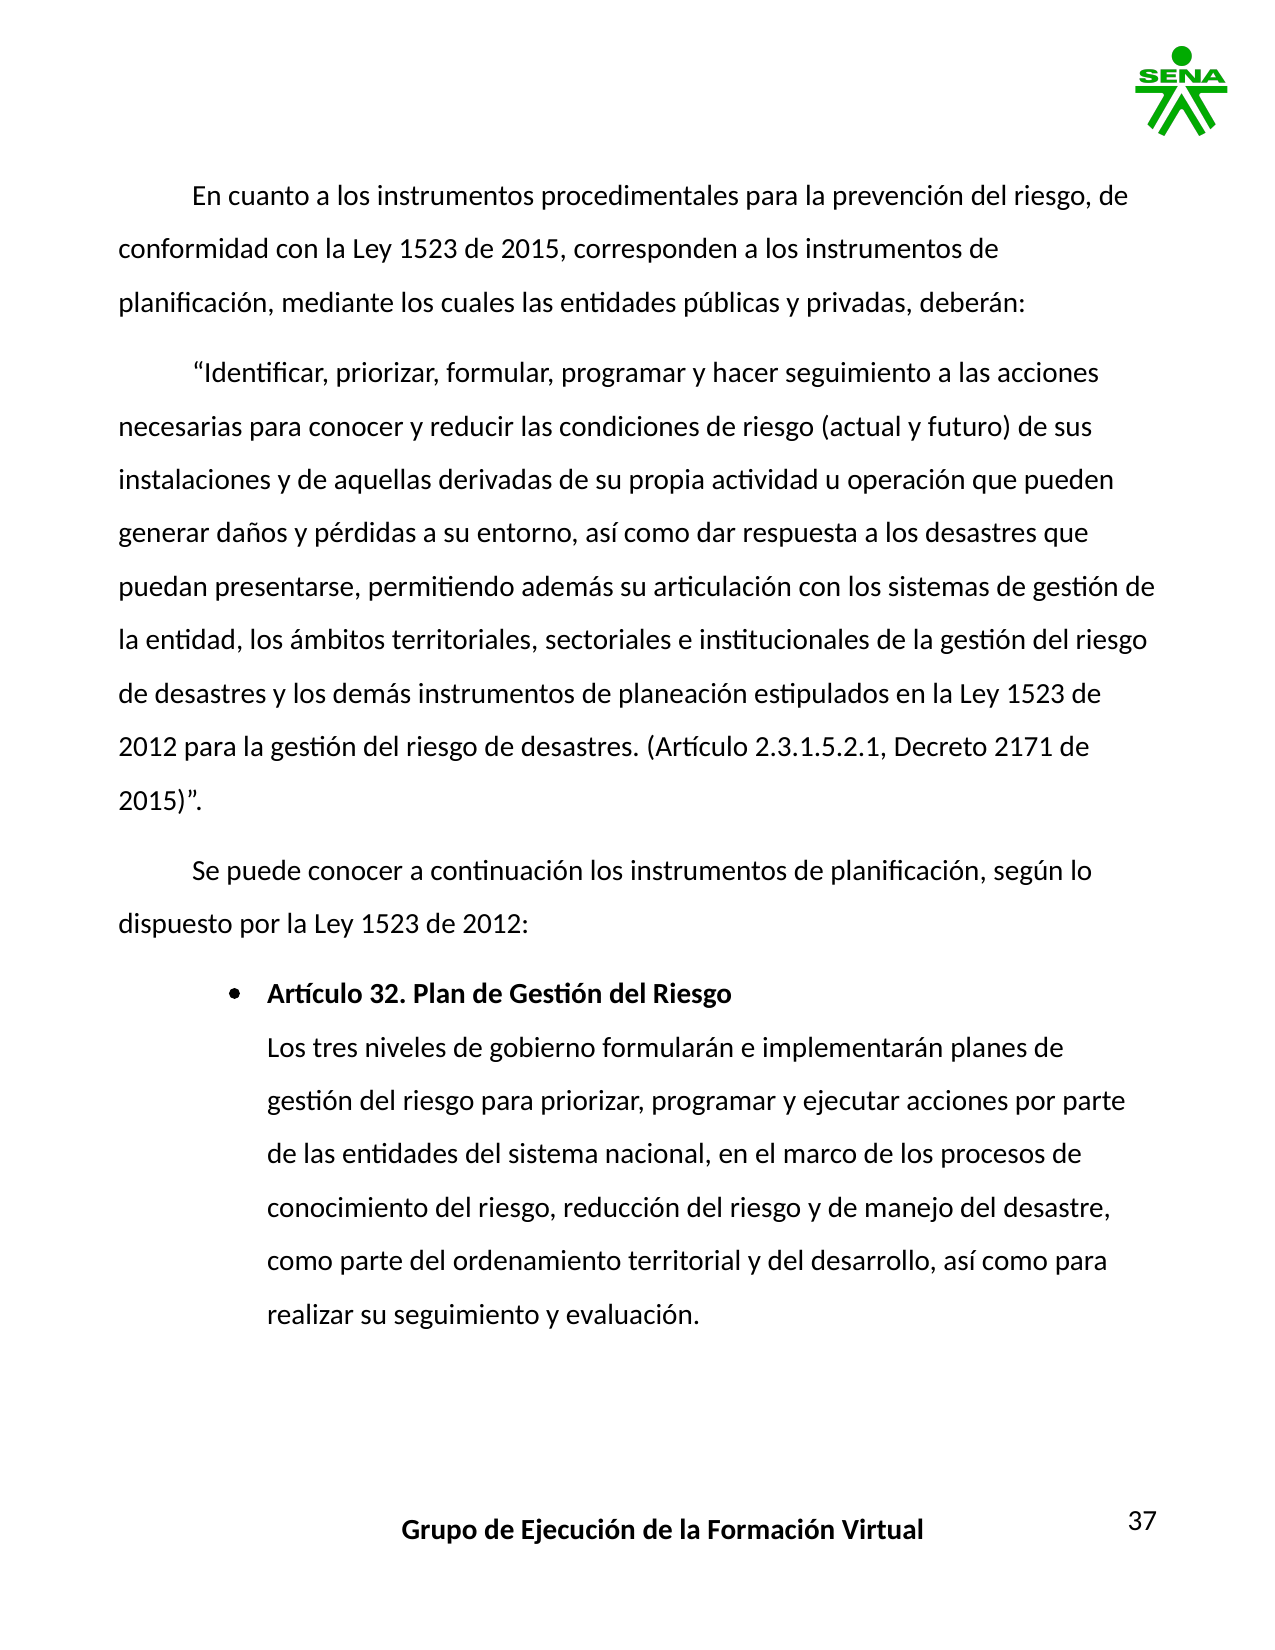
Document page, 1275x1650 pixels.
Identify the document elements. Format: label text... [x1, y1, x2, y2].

list Los tres niveles de gobierno formularán e implementarán planes de gestión del riesgo para priorizar, programar y ejecutar acciones por parte de las entidades del sistema nacional, en el marco de los procesos de conocimiento del riesgo, reducción del riesgo y de manejo del desastre, como parte del ordenamiento territorial y del desarrollo, así como para realizar su seguimiento y evaluación. [267, 1029, 1157, 1332]
text En cuanto a los instrumentos procedimentales para la prevención del riesgo, de conformidad con la Ley 1523 de 2015, corresponden a los instrumentos de planificación, mediante los cuales las entidades públicas y privadas, deberán: [118, 177, 1157, 320]
text “Identificar, priorizar, formular, programar y hacer seguimiento a las acciones necesarias para conocer y reducir las condiciones de riesgo (actual y futuro) de sus instalaciones y de aquellas derivadas de su propia actividad u operación que pueden generar daños y pérdidas a su entorno, así como dar respuesta a los desastres que puedan presentarse, permitiendo además su articulación con los sistemas de gestión de la entidad, los ámbitos territoriales, sectoriales e institucionales de la gestión del riesgo de desastres y los demás instrumentos de planeación estipulados en la Ley 1523 de 2012 para la gestión del riesgo de desastres. (Artículo 2.3.1.5.2.1, Decreto 2171 de 2015)”. [118, 354, 1157, 817]
list Artículo 32. Plan de Gestión del Riesgo [229, 975, 1157, 1011]
text Se puede conocer a continuación los instrumentos de planificación, según lo dispuesto por la Ley 1523 de 2012: [118, 852, 1157, 941]
picture [1135, 46, 1228, 136]
